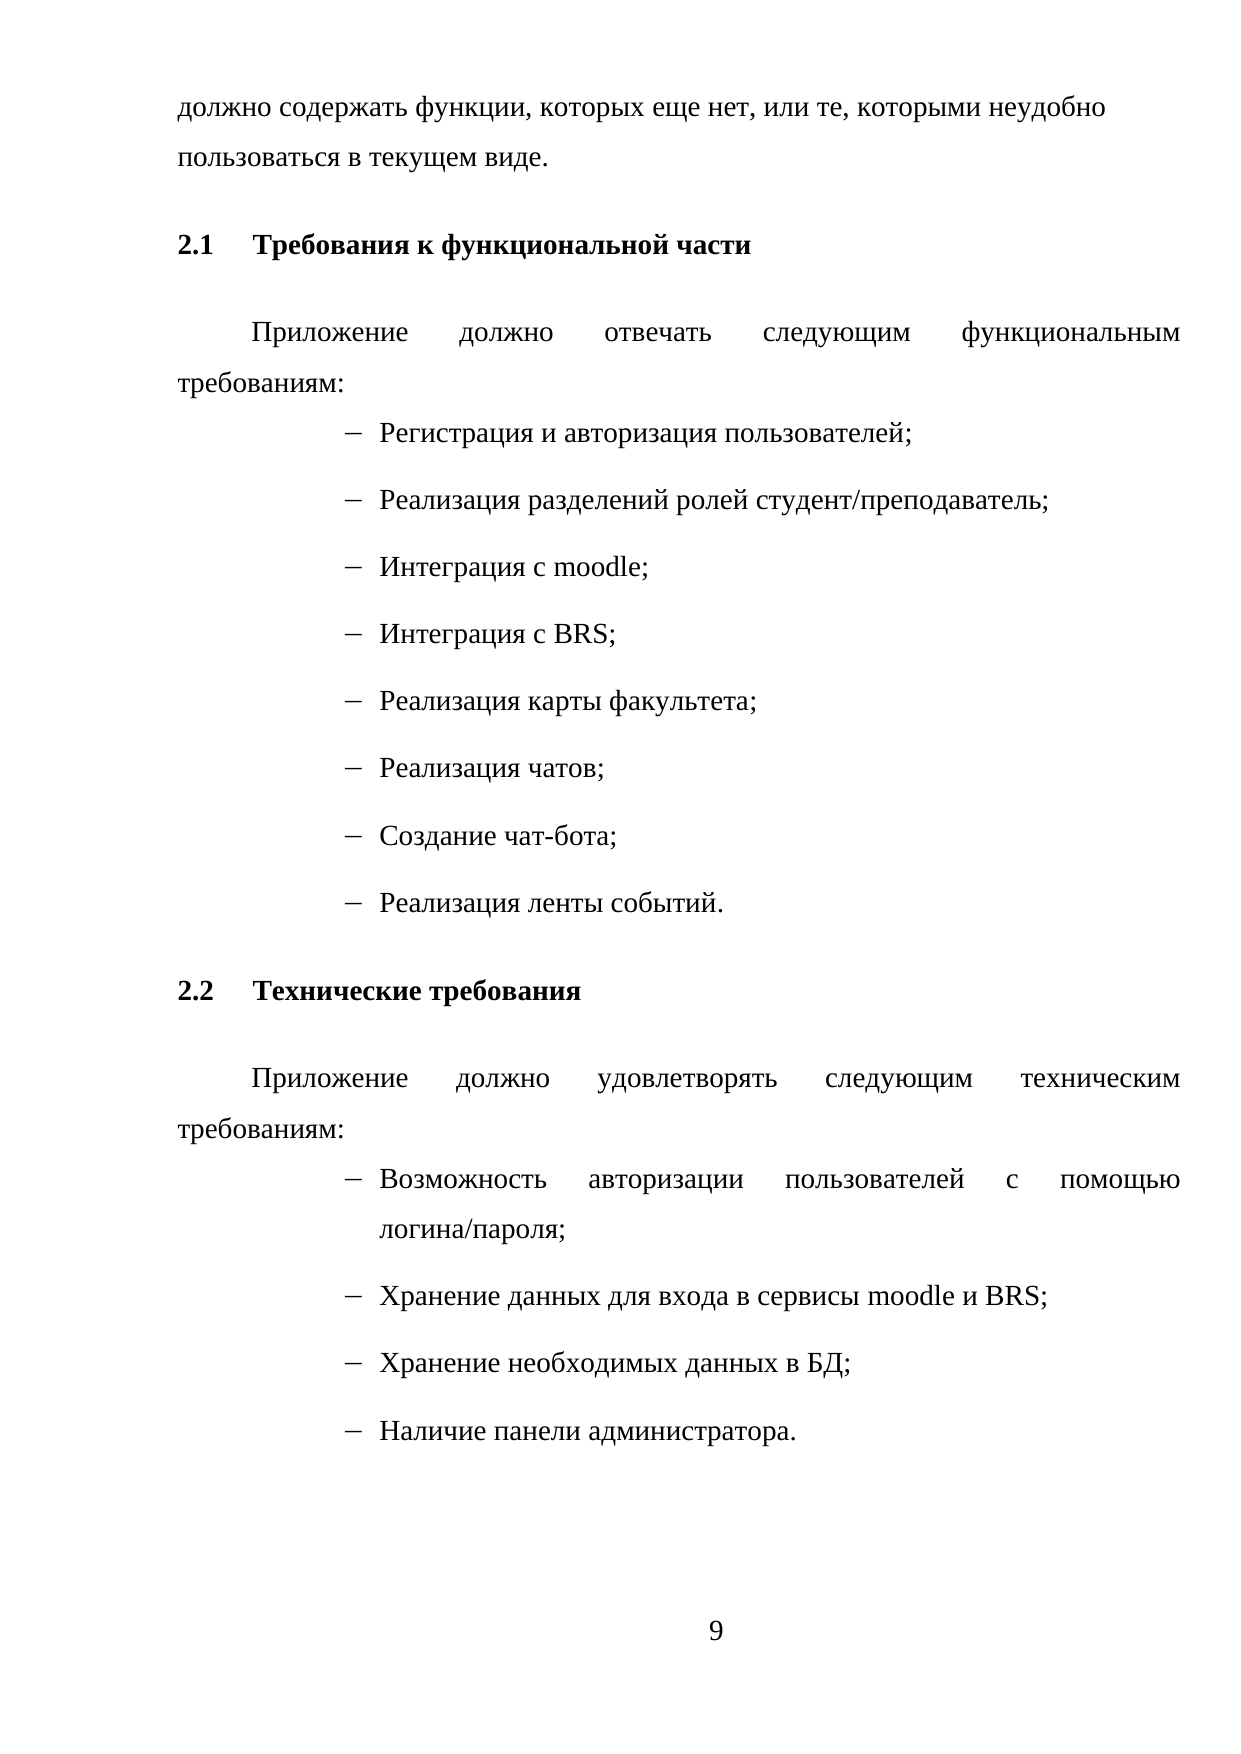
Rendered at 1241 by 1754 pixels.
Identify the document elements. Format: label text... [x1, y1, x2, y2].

text Наличие панели администратора. [342, 1413, 1181, 1446]
text Хранение данных для входа в сервисы moodle и BRS; [342, 1278, 1181, 1312]
text Хранение необходимых данных в БД; [342, 1346, 1181, 1379]
text Реализация карты факультета; [342, 683, 1181, 717]
text Приложение должно отвечать следующим функциональным требованиям: [177, 314, 1181, 398]
text Интеграция с BRS; [342, 616, 1181, 650]
subtitle Технические требования [177, 973, 1181, 1006]
text Реализация чатов; [342, 751, 1181, 784]
subtitle Требования к функциональной части [177, 227, 1181, 260]
text Интеграция с moodle; [342, 549, 1181, 583]
text Регистрация и авторизация пользователей; [342, 415, 1181, 449]
text Реализация разделений ролей студент/преподаватель; [342, 482, 1181, 516]
text Возможность авторизации пользователей с помощью логина/пароля; [342, 1161, 1181, 1245]
text Создание чат-бота; [342, 818, 1181, 851]
text Реализация ленты событий. [342, 885, 1181, 918]
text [177, 89, 1181, 172]
text Приложение должно удовлетворять следующим техническим требованиям: [177, 1061, 1181, 1144]
